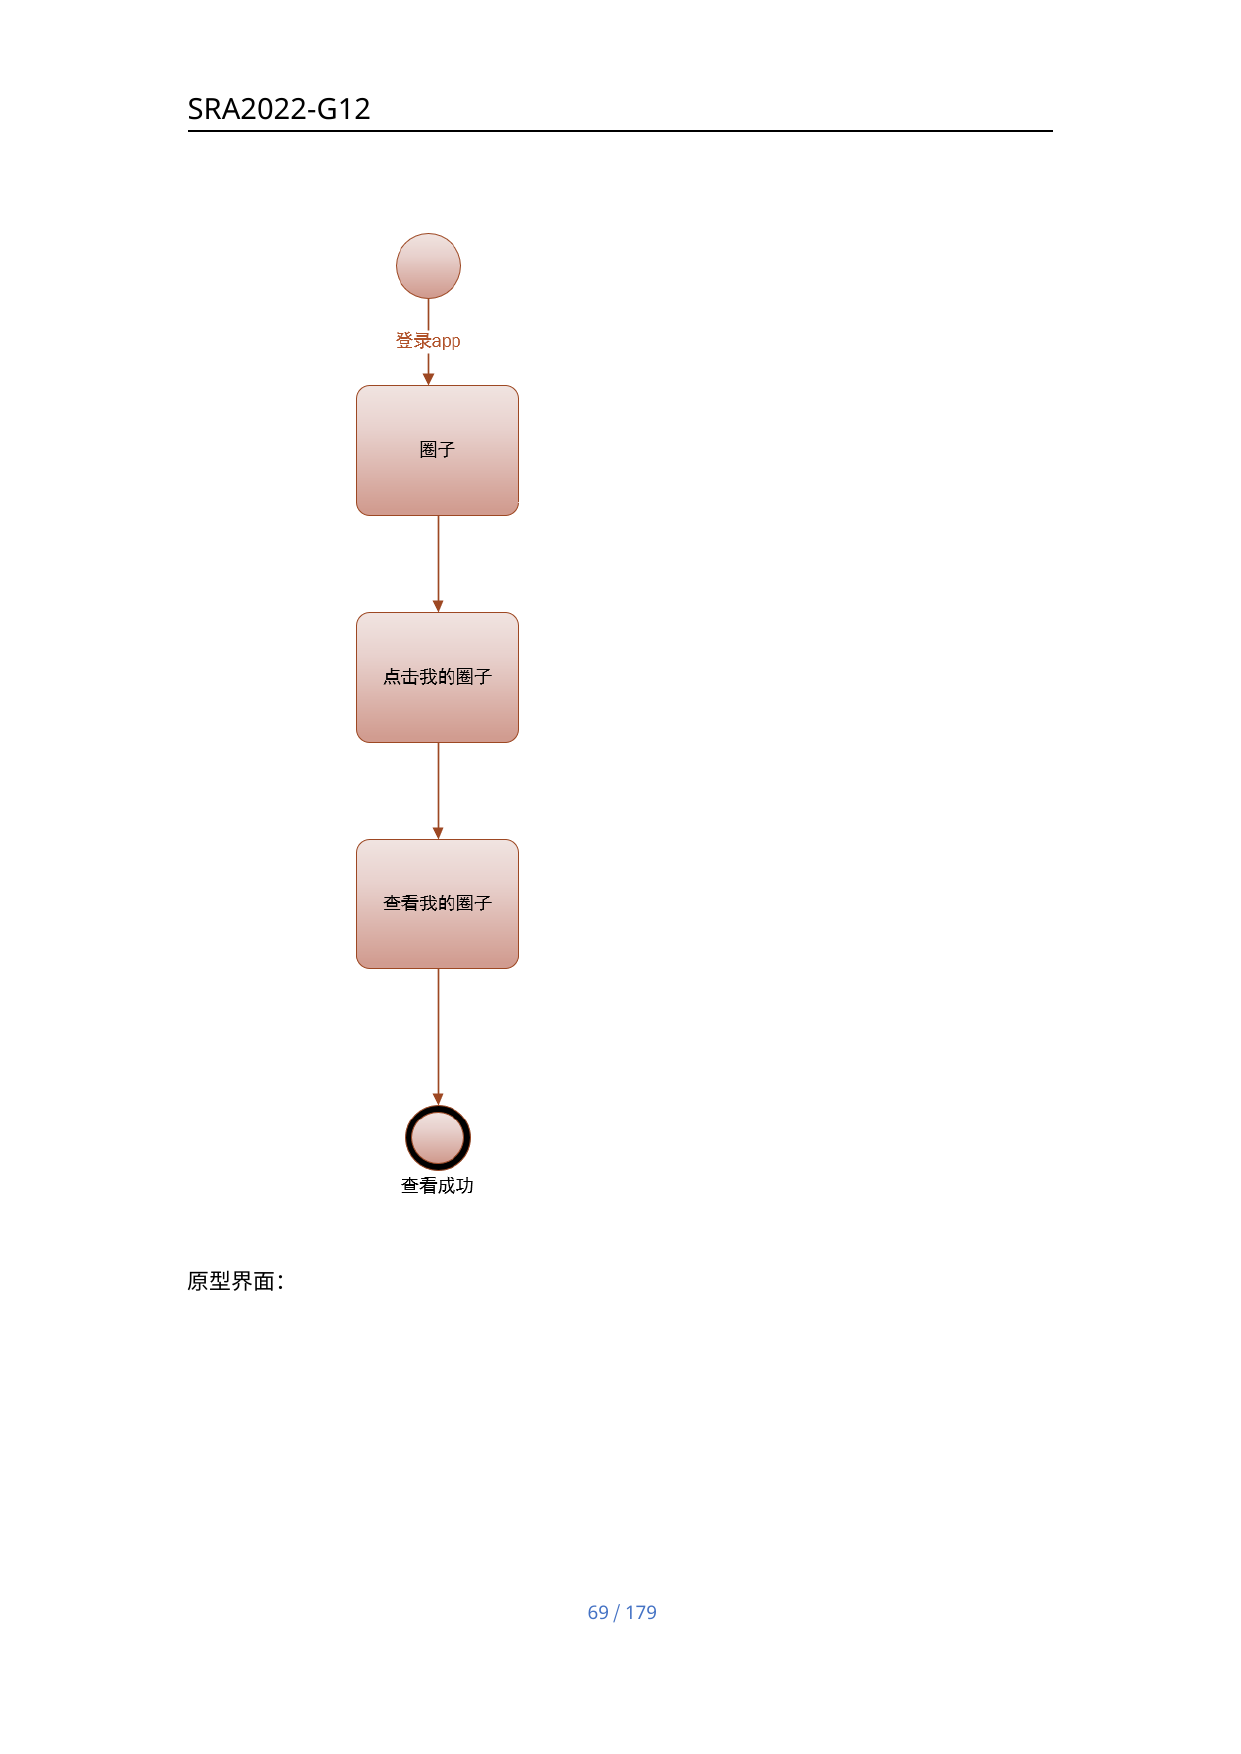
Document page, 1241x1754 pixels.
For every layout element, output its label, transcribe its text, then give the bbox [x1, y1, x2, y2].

text 原型界面： [187, 1264, 1053, 1296]
picture [187, 158, 667, 1226]
